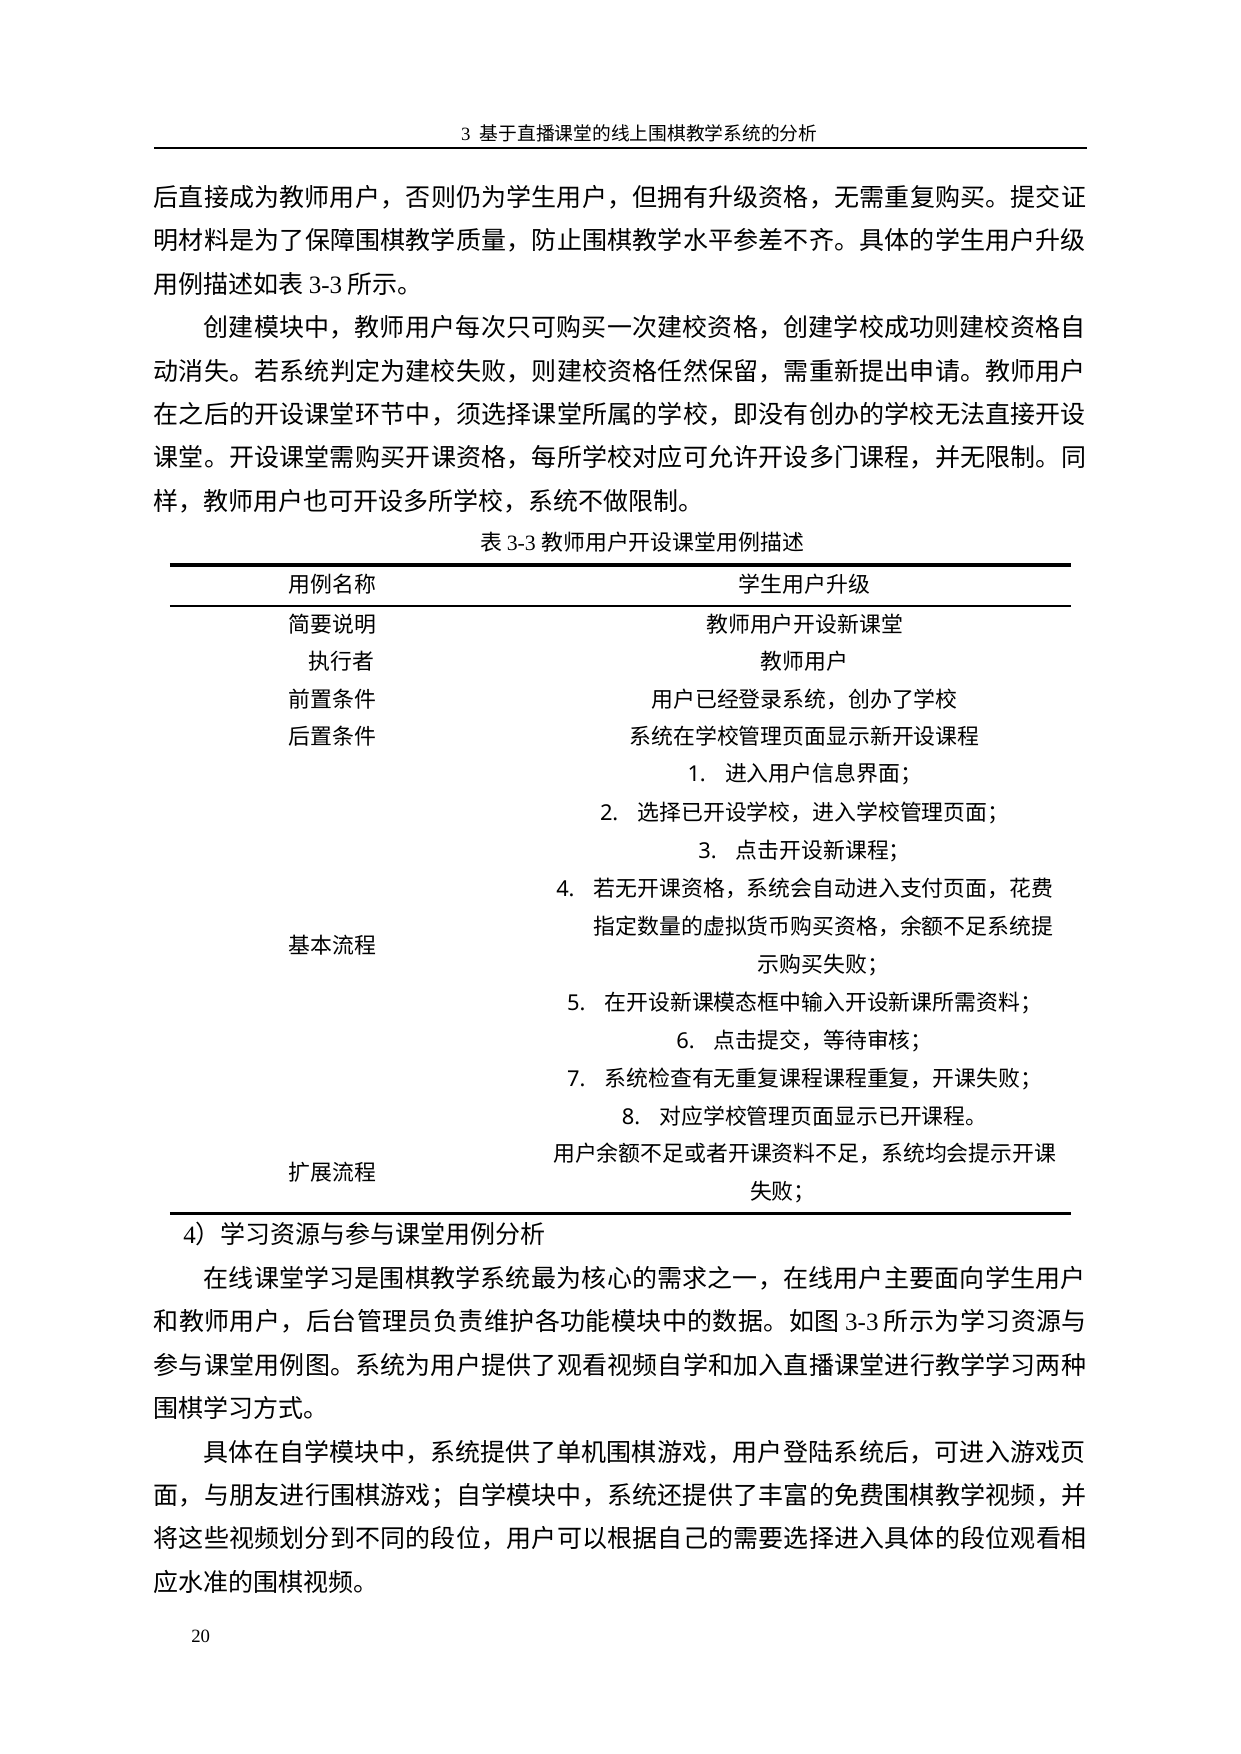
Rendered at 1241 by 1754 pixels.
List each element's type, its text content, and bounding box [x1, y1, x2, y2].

text 具体在自学模块中，系统提供了单机围棋游戏，用户登陆系统后，可进入游戏页面，与朋友进行围棋游戏；自学模块中，系统还提供了丰富的免费围棋教学视频，并将这些视频划分到不同的段位，用户可以根据自己的需要选择进入具体的段位观看相应水准的围棋视频。 [153, 1432, 1087, 1599]
table_cell 扩展流程 [170, 1136, 494, 1212]
table_cell 系统在学校管理页面显示新开设课程 [495, 719, 1071, 756]
subtitle 学习资源与参与课堂用例分析 [183, 1215, 1087, 1251]
table_cell 进入用户信息界面； 选择已开设学校，进入学校管理页面； 点击开设新课程； 若无开课资格，系统会自动进入支付页面，花费指定数量的虚拟货币购买资格，余额不足系统提示购买失败； 在开设新课模态框中输入开设新课所需资料； 点击提交，等待审核； 系统检查有无重复课程课程重复，开课失败； 对应学校管理页面显示已开课程。 [495, 756, 1071, 1136]
table_header 用例名称 [170, 567, 494, 605]
text 表3-3 教师用户开设课堂用例描述 [153, 525, 1087, 556]
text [153, 177, 1087, 300]
table_cell 后置条件 [170, 719, 494, 756]
table_cell 用户已经登录系统，创办了学校 [495, 682, 1071, 719]
table_cell 简要说明 [170, 607, 494, 644]
table_header 学生用户升级 [495, 567, 1071, 605]
table_cell 用户余额不足或者开课资料不足，系统均会提示开课失败； [495, 1136, 1071, 1212]
table_cell 基本流程 [170, 756, 494, 1136]
table_cell 前置条件 [170, 682, 494, 719]
text 创建模块中，教师用户每次只可购买一次建校资格，创建学校成功则建校资格自动消失。若系统判定为建校失败，则建校资格任然保留，需重新提出申请。教师用户在之后的开设课堂环节中，须选择课堂所属的学校，即没有创办的学校无法直接开设课堂。开设课堂需购买开课资格，每所学校对应可允许开设多门课程，并无限制。同样，教师用户也可开设多所学校，系统不做限制。 [153, 307, 1087, 517]
table_cell 教师用户开设新课堂 [495, 607, 1071, 644]
table_cell 教师用户 [495, 644, 1071, 682]
text 在线课堂学习是围棋教学系统最为核心的需求之一，在线用户主要面向学生用户和教师用户，后台管理员负责维护各功能模块中的数据。如图3-3所示为学习资源与参与课堂用例图。系统为用户提供了观看视频自学和加入直播课堂进行教学学习两种围棋学习方式。 [153, 1258, 1087, 1425]
table_cell 执行者 [170, 644, 494, 682]
